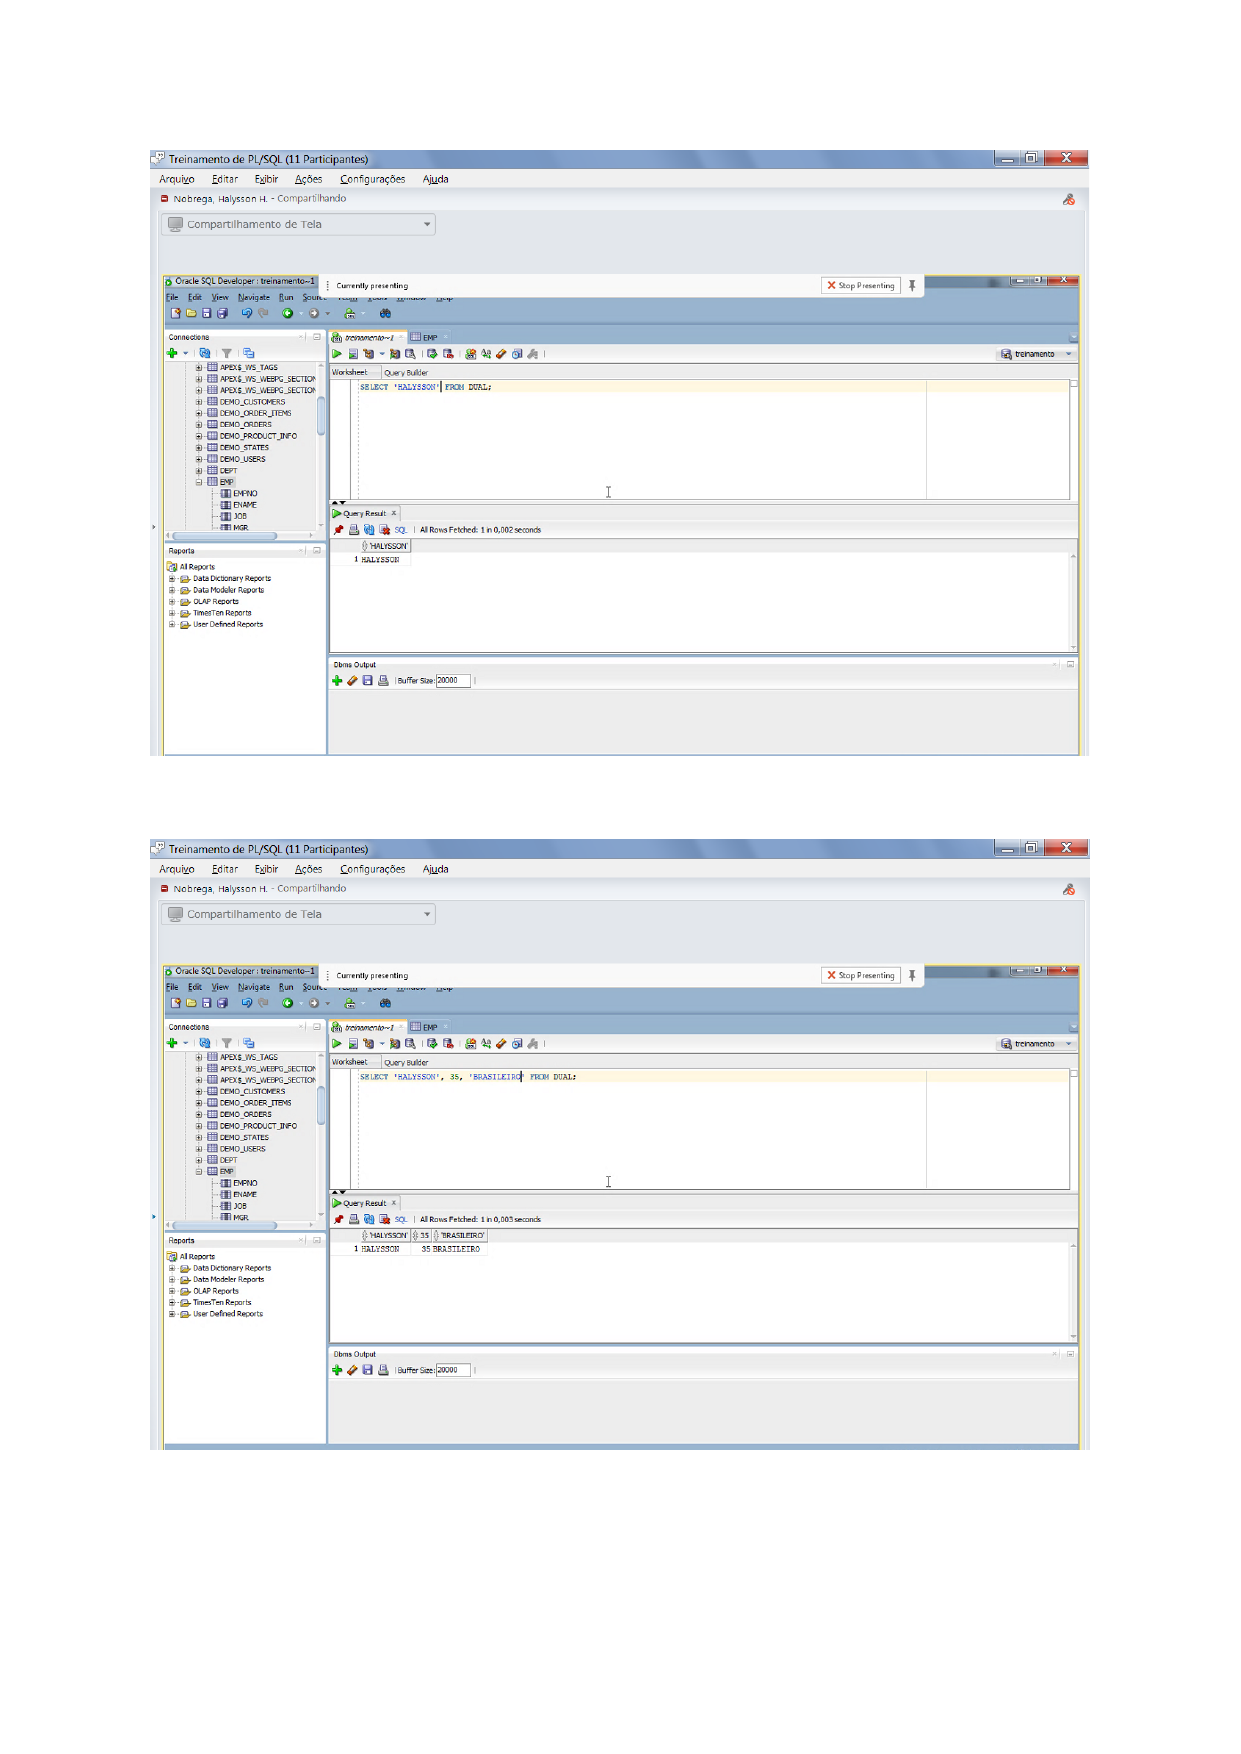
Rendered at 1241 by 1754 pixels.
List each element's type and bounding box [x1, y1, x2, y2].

picture [150, 150, 1090, 756]
picture [150, 839, 1090, 1450]
